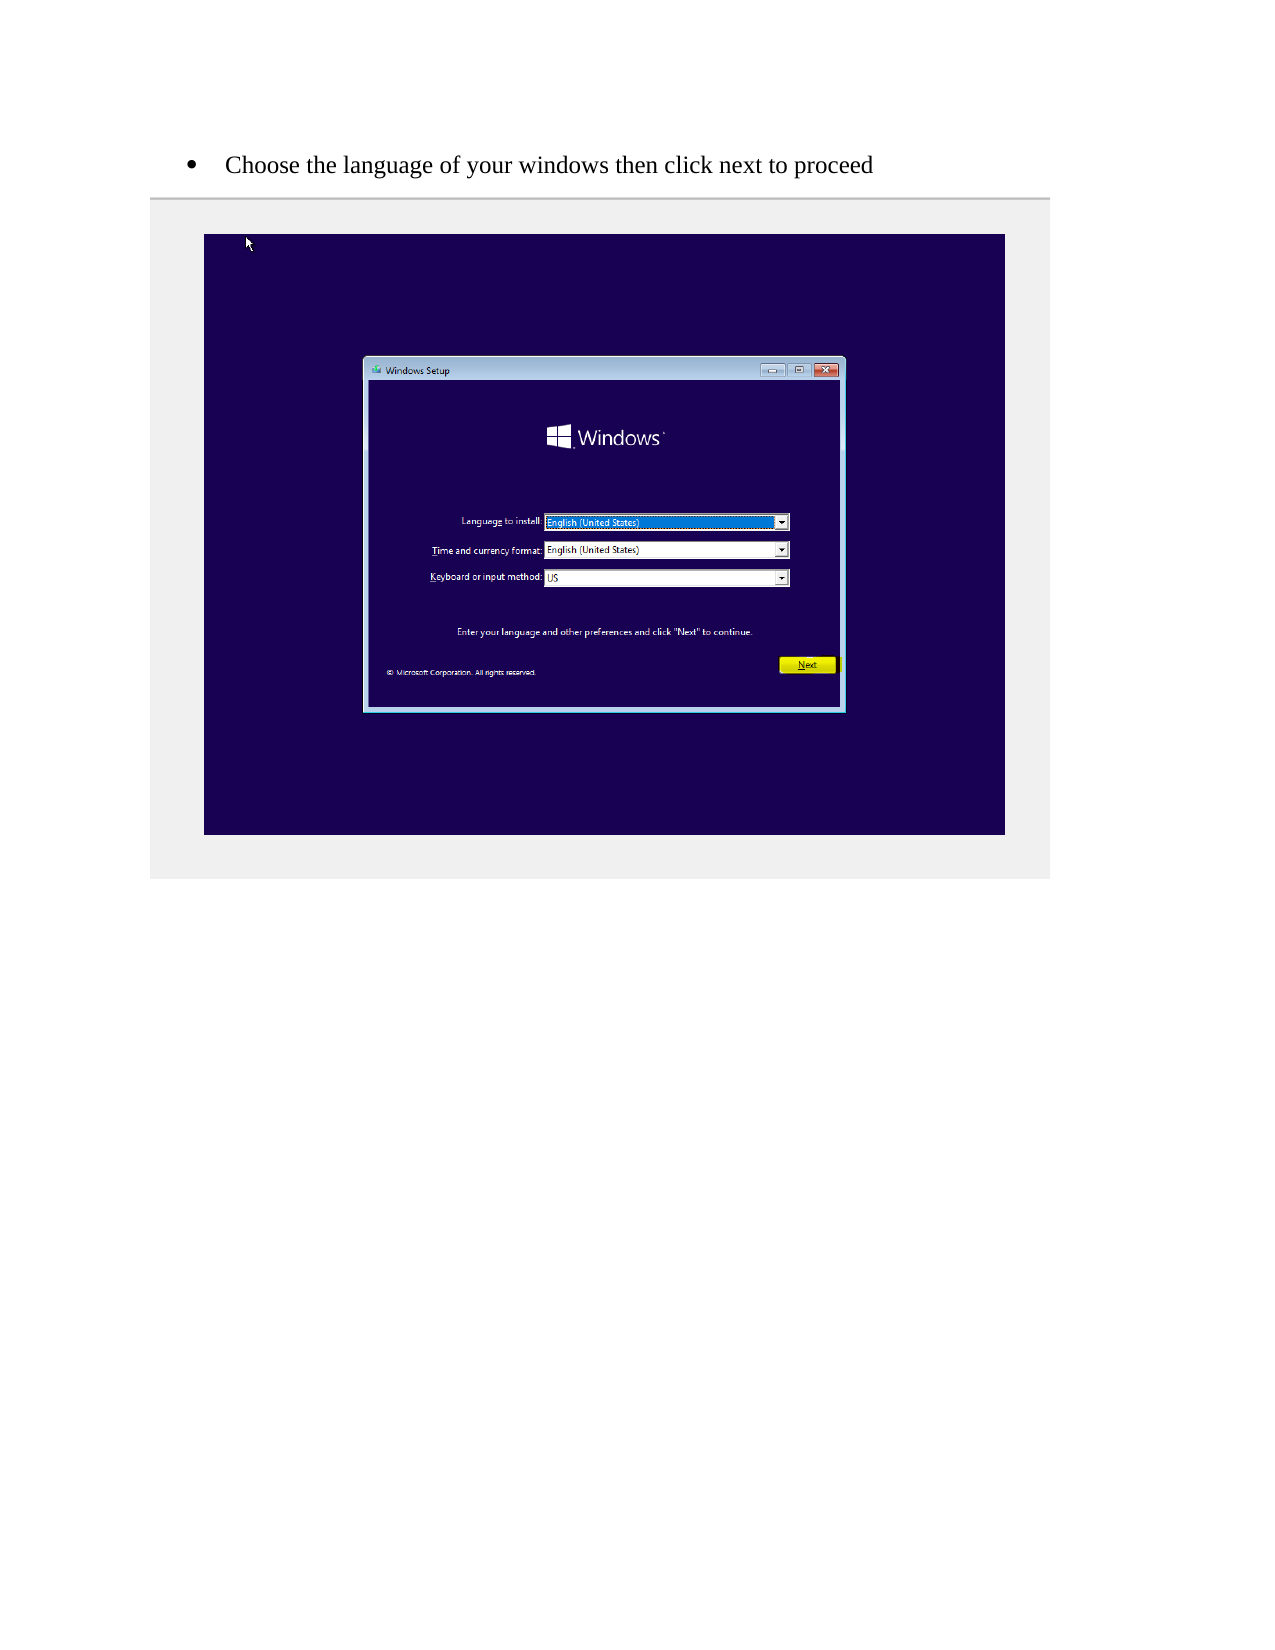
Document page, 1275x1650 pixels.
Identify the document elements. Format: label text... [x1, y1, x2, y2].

list Choose the language of your windows then click next to proceed [187, 150, 1125, 179]
picture [150, 197, 1050, 879]
